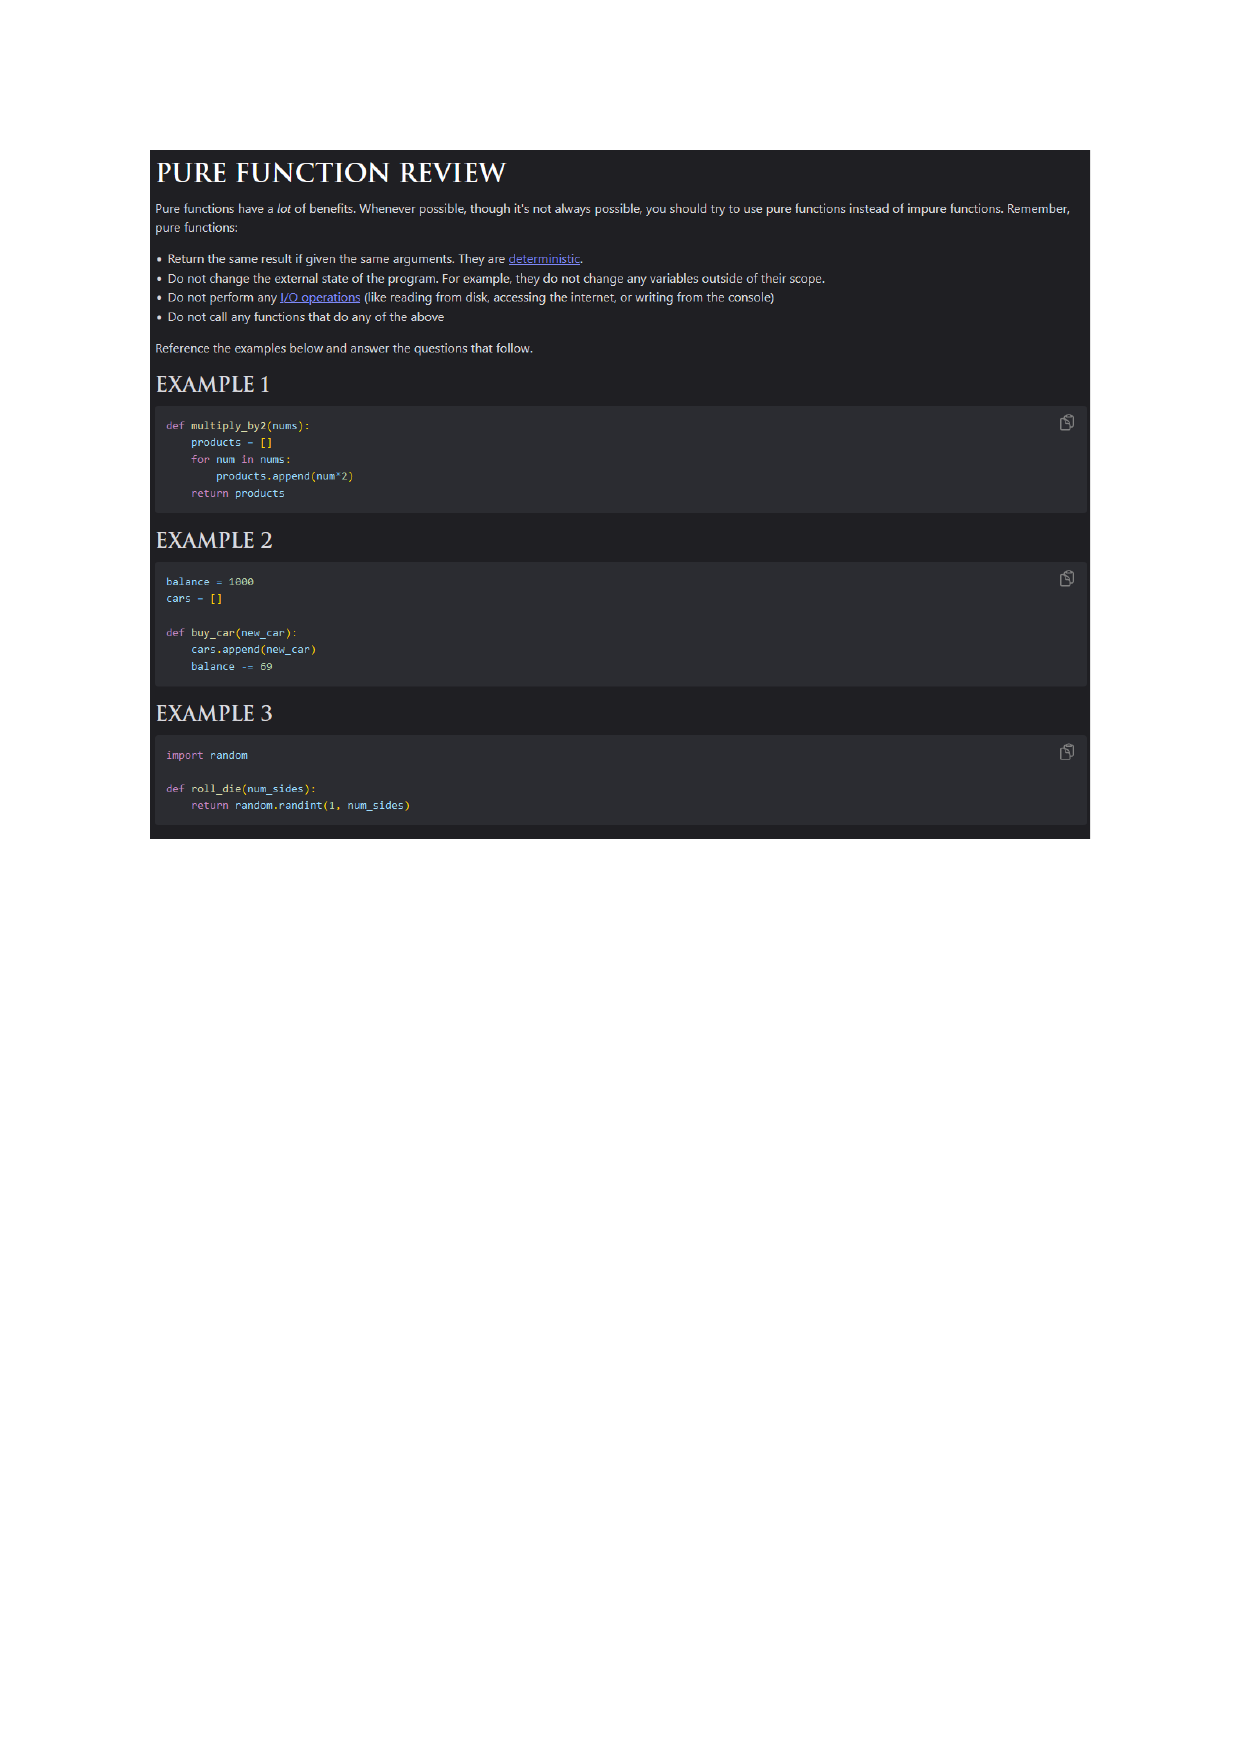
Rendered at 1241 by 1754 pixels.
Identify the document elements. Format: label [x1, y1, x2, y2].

picture [150, 150, 1091, 839]
